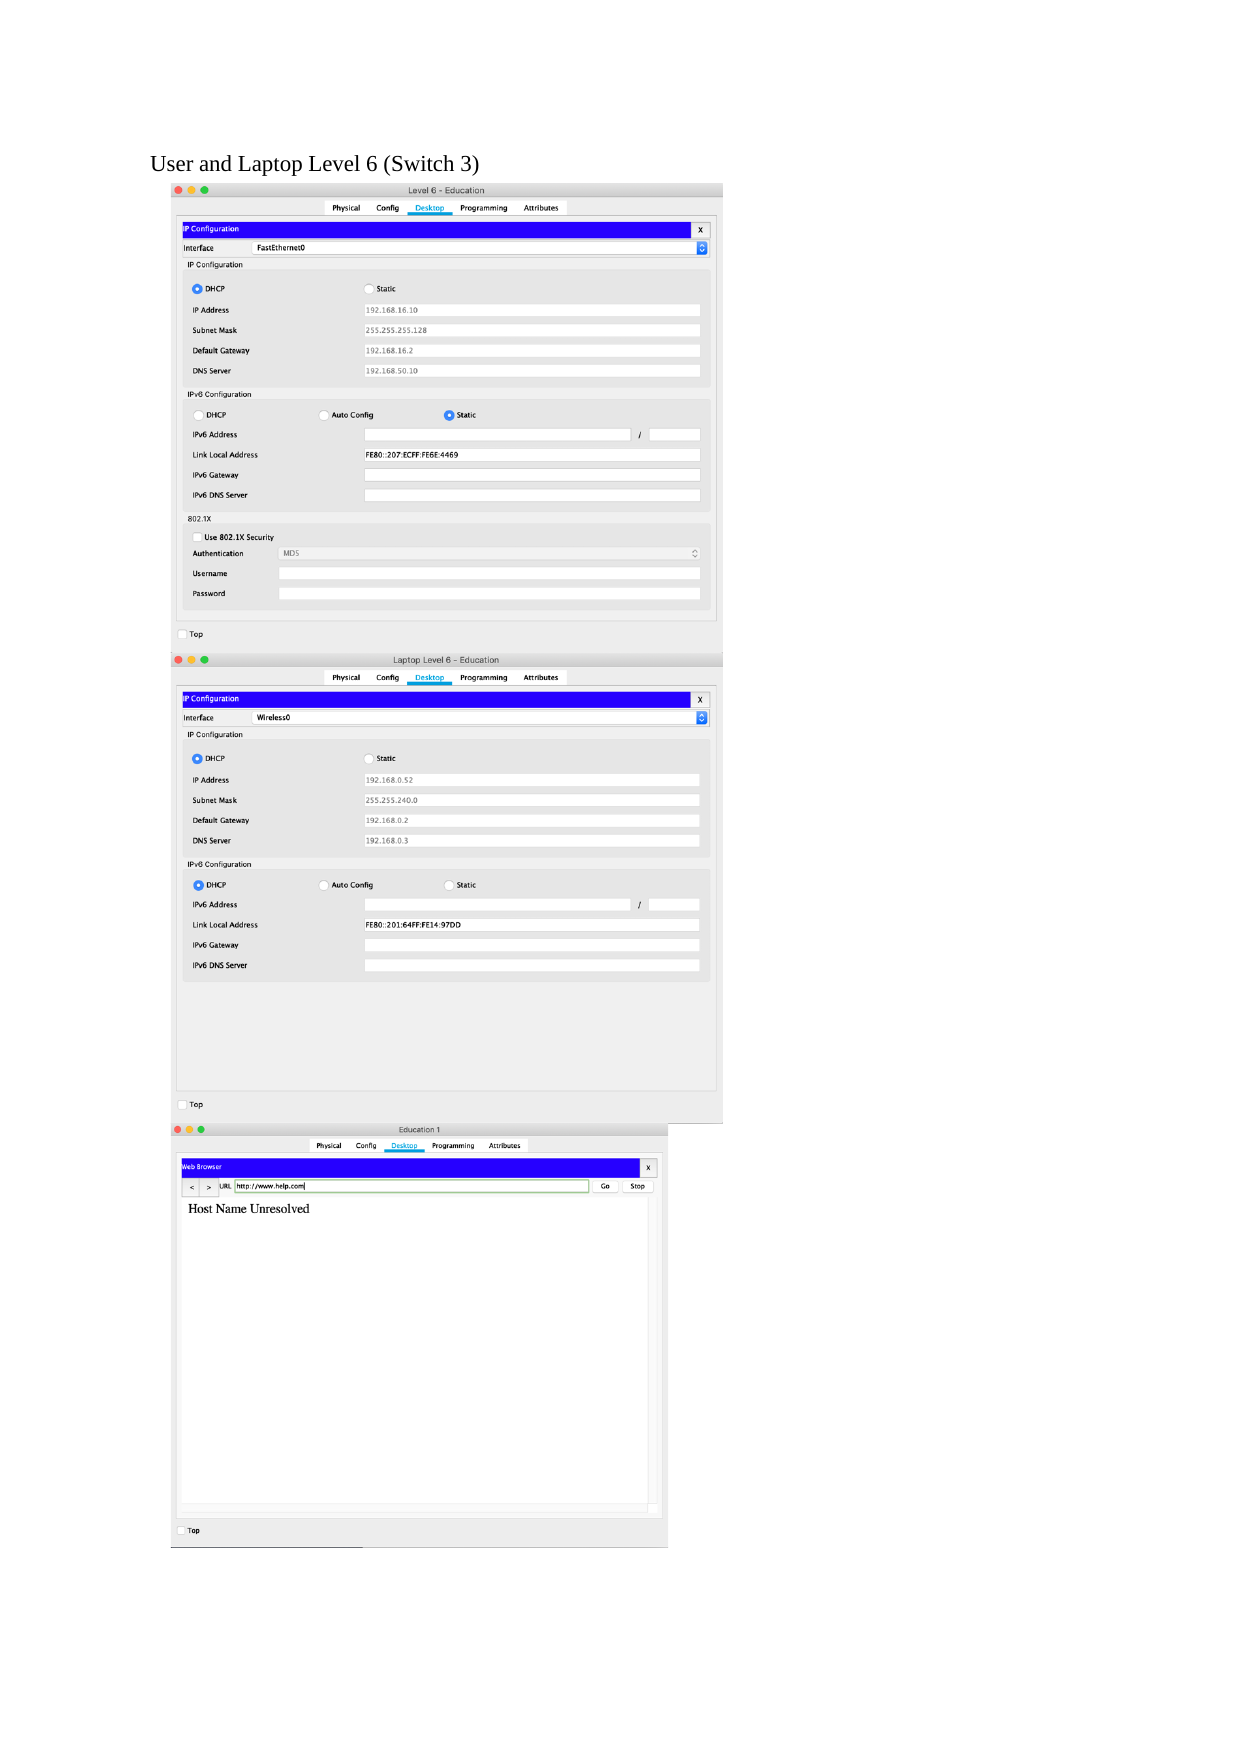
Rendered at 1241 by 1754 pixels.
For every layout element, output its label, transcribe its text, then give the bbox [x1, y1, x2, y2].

text User and Laptop Level 6 (Switch 3) [150, 150, 1090, 176]
picture [170, 183, 723, 1548]
